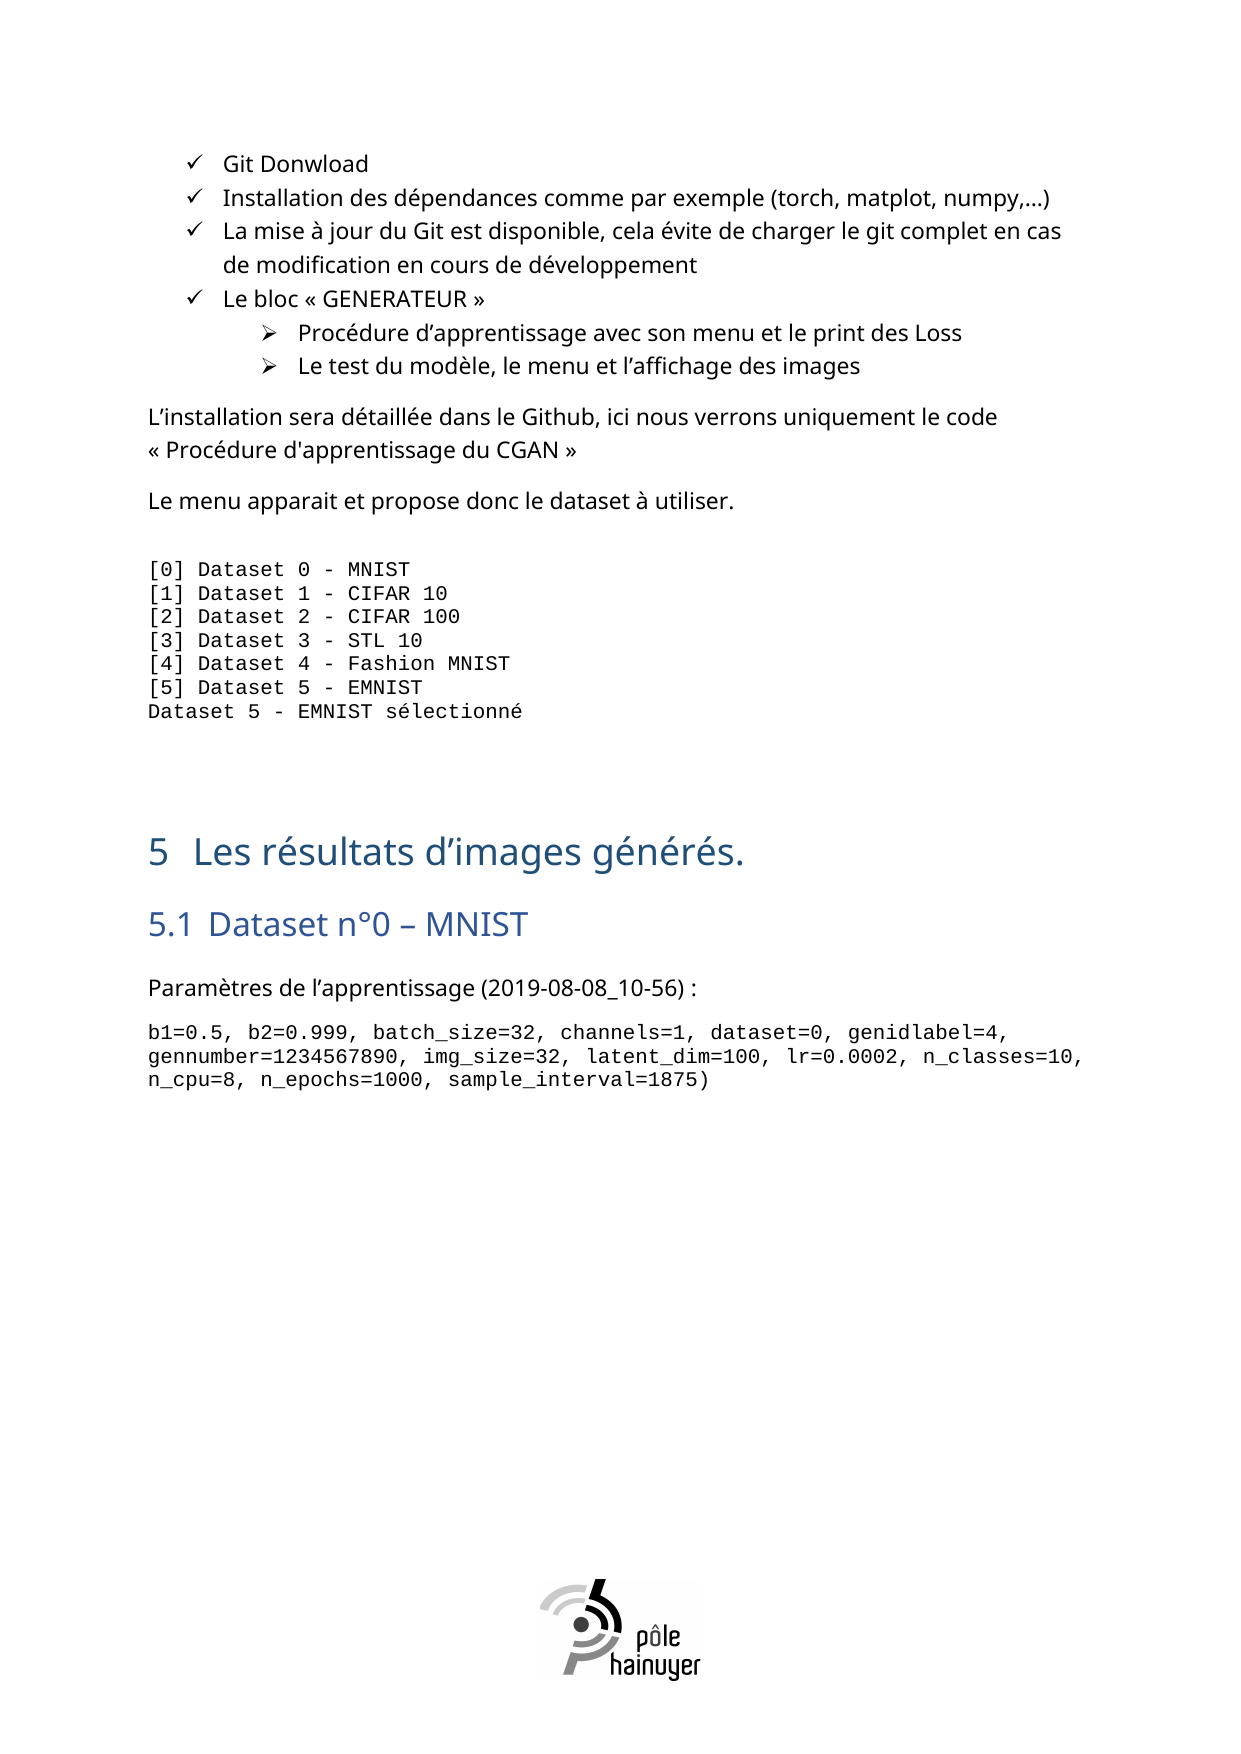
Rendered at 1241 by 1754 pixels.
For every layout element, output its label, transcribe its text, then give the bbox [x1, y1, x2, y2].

list Le test du modèle, le menu et l’affichage des images [260, 350, 1092, 381]
text b1=0.5, b2=0.999, batch_size=32, channels=1, dataset=0, genidlabel=4, gennumber=1234567890, img_size=32, latent_dim=100, lr=0.0002, n_classes=10, n_cpu=8, n_epochs=1000, sample_interval=1875) [148, 1022, 1092, 1093]
text [1] Dataset 1 - CIFAR 10 [148, 582, 1092, 606]
list Le bloc « GENERATEUR » [185, 283, 1092, 314]
subtitle Les résultats d’images générés. [148, 825, 1092, 876]
text [0] Dataset 0 - MNIST [148, 559, 1092, 582]
text [3] Dataset 3 - STL 10 [148, 630, 1092, 653]
list Installation des dépendances comme par exemple (torch, matplot, numpy,…) [185, 181, 1092, 213]
list Procédure d’apprentissage avec son menu et le print des Loss [260, 316, 1092, 348]
text [5] Dataset 5 - EMNIST [148, 677, 1092, 701]
text [2] Dataset 2 - CIFAR 100 [148, 606, 1092, 630]
picture [539, 1579, 701, 1681]
list La mise à jour du Git est disponible, cela évite de charger le git complet en cas de modification en cours de développement [185, 215, 1092, 280]
text [4] Dataset 4 - Fashion MNIST [148, 653, 1092, 677]
text Dataset 5 - EMNIST sélectionné [148, 701, 1092, 724]
subtitle Dataset n°0 – MNIST [148, 901, 1092, 947]
text L’installation sera détaillée dans le Github, ici nous verrons uniquement le code « Procédure d'apprentissage du CGAN » [148, 401, 1092, 466]
text Le menu apparait et propose donc le dataset à utiliser. [148, 485, 1092, 516]
list Git Donwload [185, 148, 1092, 179]
text Paramètres de l’apprentissage (2019-08-08_10-56) : [148, 972, 1092, 1003]
